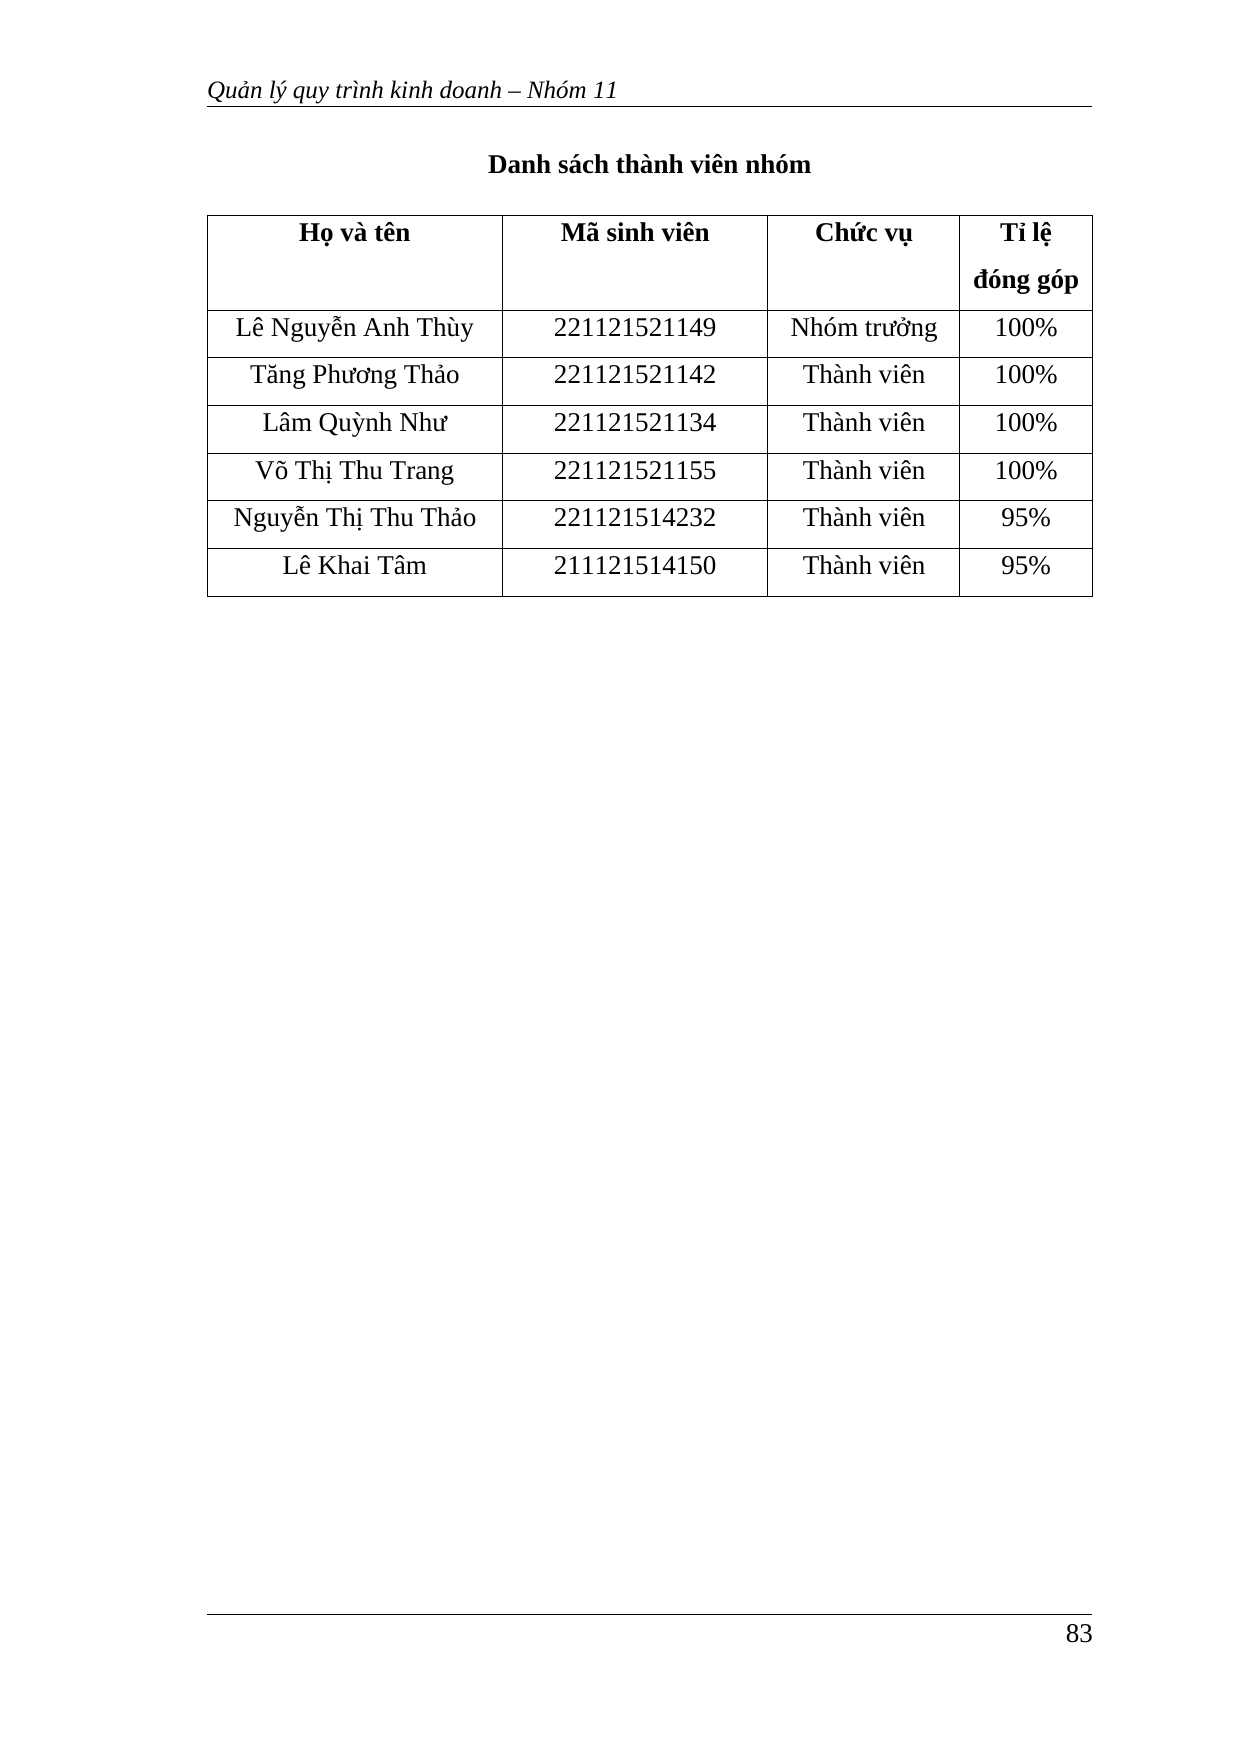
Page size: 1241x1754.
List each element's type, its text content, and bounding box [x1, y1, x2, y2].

table_header Mã sinh viên [503, 216, 767, 309]
table_cell Thành viên [768, 358, 959, 405]
table_cell Võ Thị Thu Trang [208, 454, 502, 500]
table_cell 221121521142 [503, 358, 767, 405]
table_cell 95% [960, 549, 1092, 596]
table_cell Lê Nguyễn Anh Thùy [208, 311, 502, 357]
table_cell Lâm Quỳnh Như [208, 406, 502, 453]
text Danh sách thành viên nhóm [207, 148, 1092, 179]
table_cell 100% [960, 454, 1092, 500]
table_cell Tăng Phương Thảo [208, 358, 502, 405]
table_header Họ và tên [208, 216, 502, 309]
table_header Tỉ lệ đóng góp [960, 216, 1092, 309]
table_cell 100% [960, 358, 1092, 405]
table_cell 221121521155 [503, 454, 767, 500]
table_cell Nguyễn Thị Thu Thảo [208, 501, 502, 548]
table_cell 100% [960, 311, 1092, 357]
table_cell 100% [960, 406, 1092, 453]
table_cell Thành viên [768, 406, 959, 453]
table_cell 211121514150 [503, 549, 767, 596]
table_cell Lê Khai Tâm [208, 549, 502, 596]
table_cell Thành viên [768, 454, 959, 500]
table_cell Thành viên [768, 501, 959, 548]
table_cell 221121521149 [503, 311, 767, 357]
table_cell 221121521134 [503, 406, 767, 453]
table_header Chức vụ [768, 216, 959, 309]
table_cell 221121514232 [503, 501, 767, 548]
table_cell Nhóm trưởng [768, 311, 959, 357]
table_cell Thành viên [768, 549, 959, 596]
table_cell 95% [960, 501, 1092, 548]
